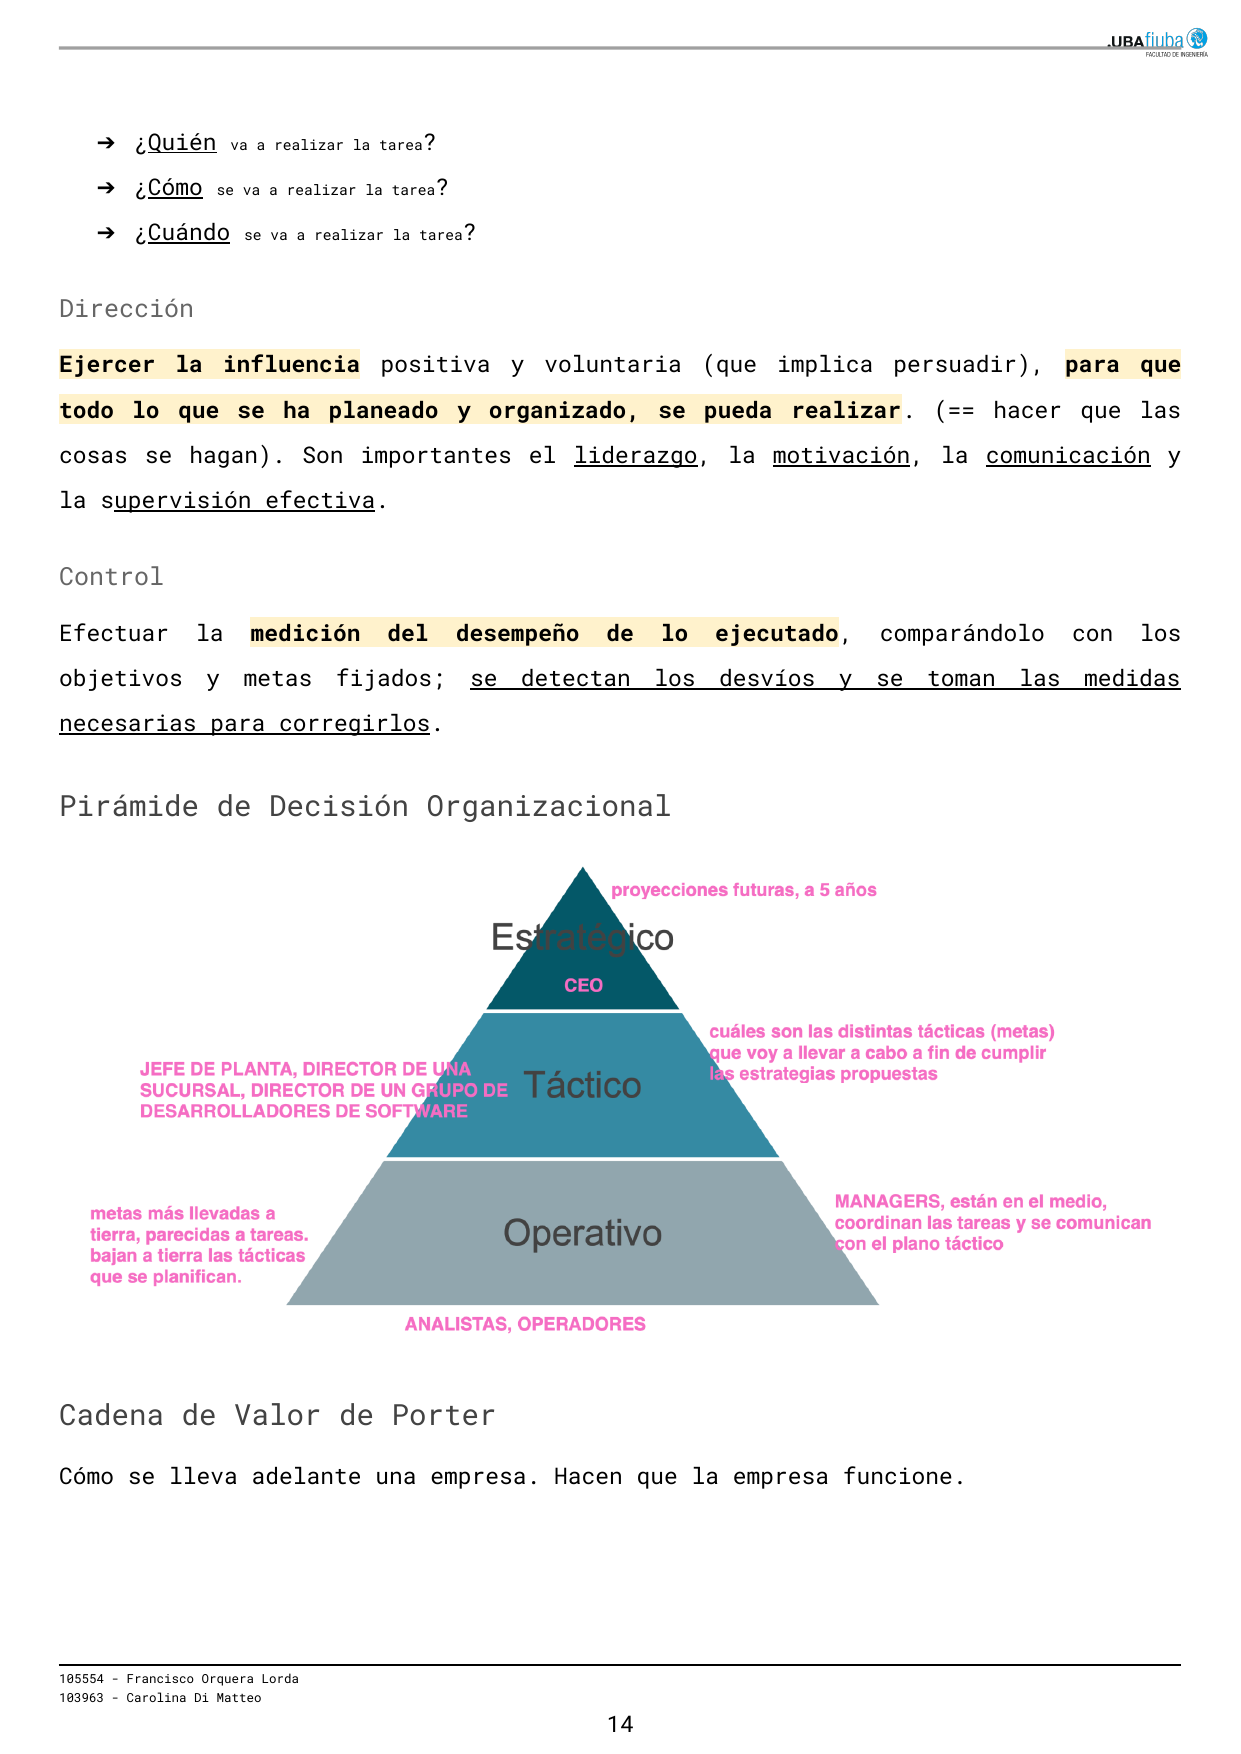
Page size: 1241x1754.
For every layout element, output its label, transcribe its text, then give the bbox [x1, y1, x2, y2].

picture [58, 852, 1182, 1346]
text Cómo se lleva adelante una empresa. Hacen que la empresa funcione. [59, 1460, 1181, 1491]
list ¿Quién va a realizar la tarea? [96, 126, 1181, 156]
list ¿Cuándo se va a realizar la tarea? [96, 216, 1181, 247]
list ¿Cómo se va a realizar la tarea? [96, 171, 1181, 201]
subtitle Pirámide de Decisión Organizacional [59, 786, 1181, 825]
picture [1097, 18, 1220, 65]
text Ejercer la influencia positiva y voluntaria (que implica persuadir), para que todo lo que se ha planeado y organizado, se pueda realizar. (== hacer que las cosas se hagan). Son importantes el liderazgo, la motivación, la comunicación y la supervisión efectiva. [59, 349, 1181, 515]
subtitle Dirección [59, 291, 1181, 324]
subtitle Cadena de Valor de Porter [59, 1394, 1181, 1433]
text Efectuar la medición del desempeño de lo ejecutado, comparándolo con los objetivos y metas fijados; se detectan los desvíos y se toman las medidas necesarias para corregirlos. [59, 617, 1181, 738]
subtitle Control [59, 559, 1181, 592]
